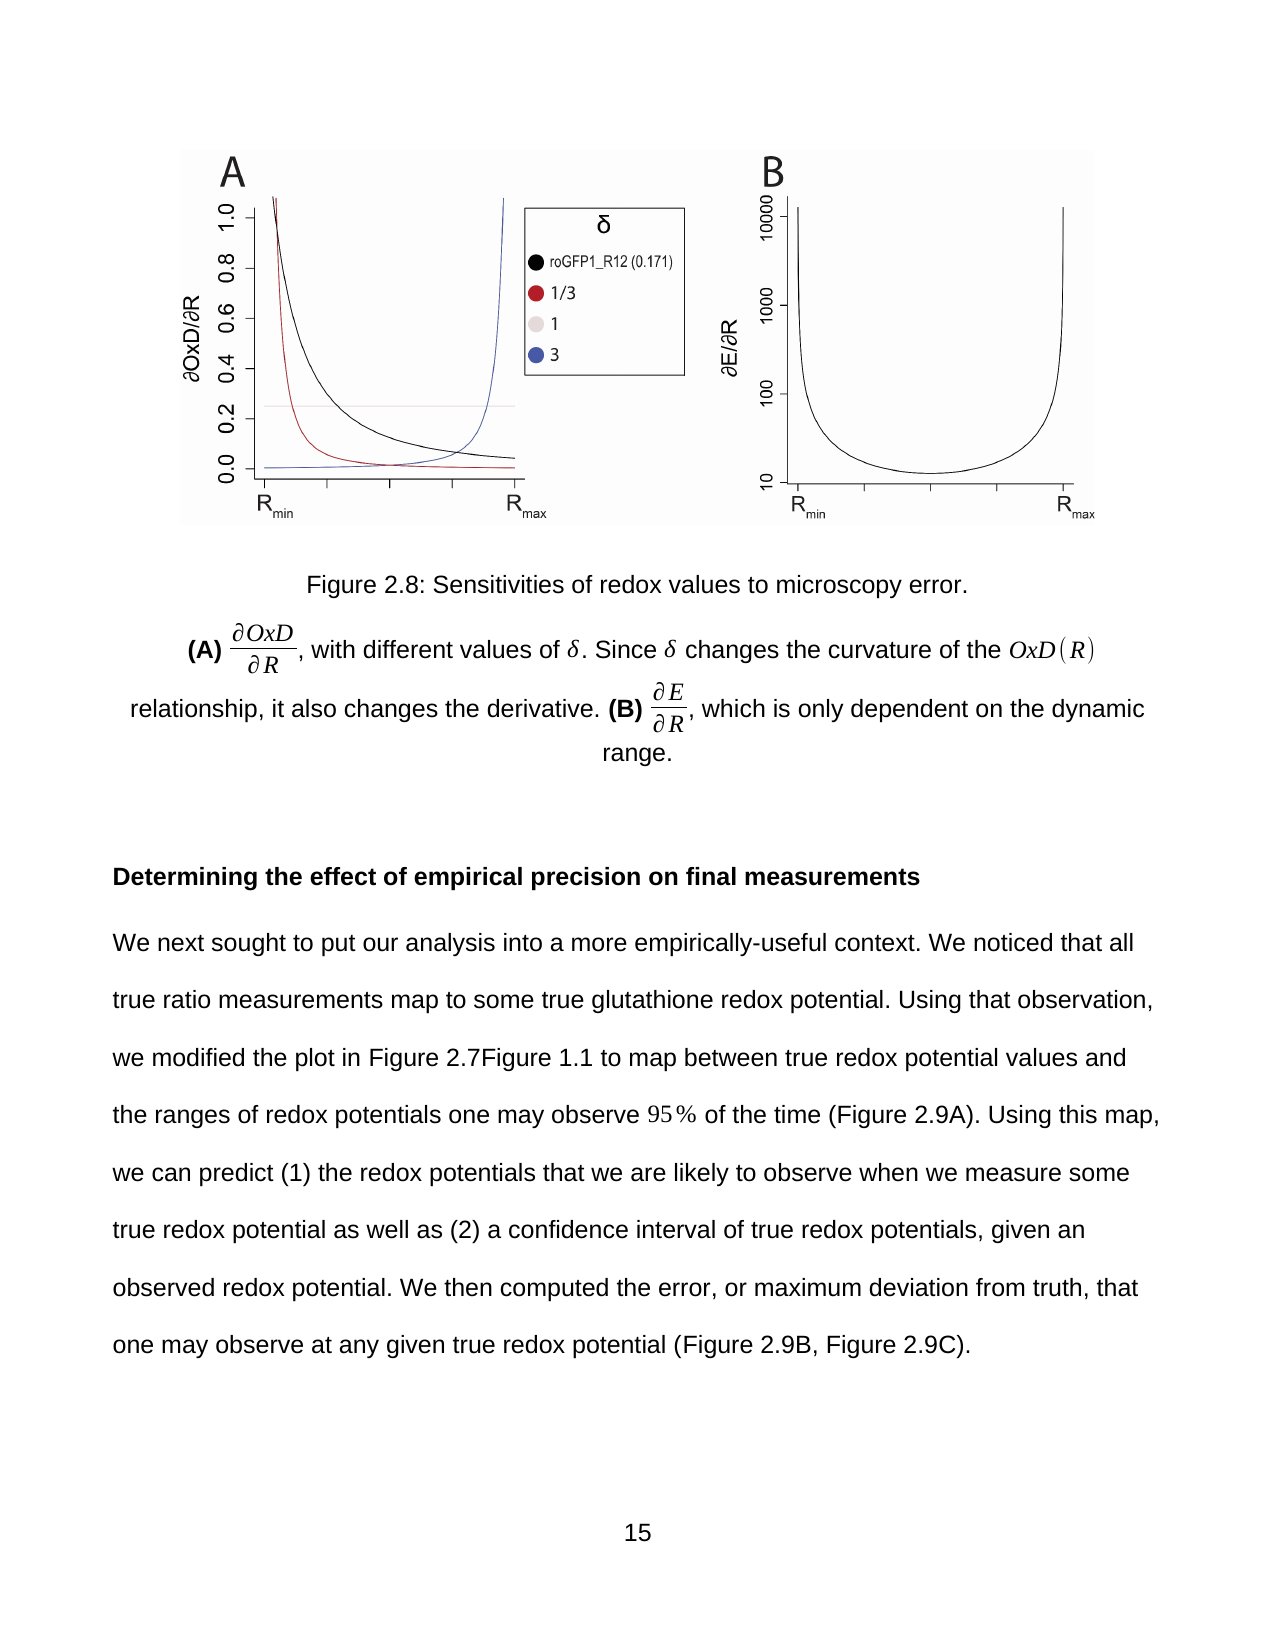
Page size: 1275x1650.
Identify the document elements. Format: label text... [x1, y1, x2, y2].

picture [180, 150, 1095, 525]
subtitle Determining the effect of empirical precision on final measurements [112, 862, 1162, 890]
text (A) , with different values of . Since changes the curvature of the relationship, it also changes the derivative. (B) , which is only dependent on the dynamic range. [112, 620, 1162, 767]
